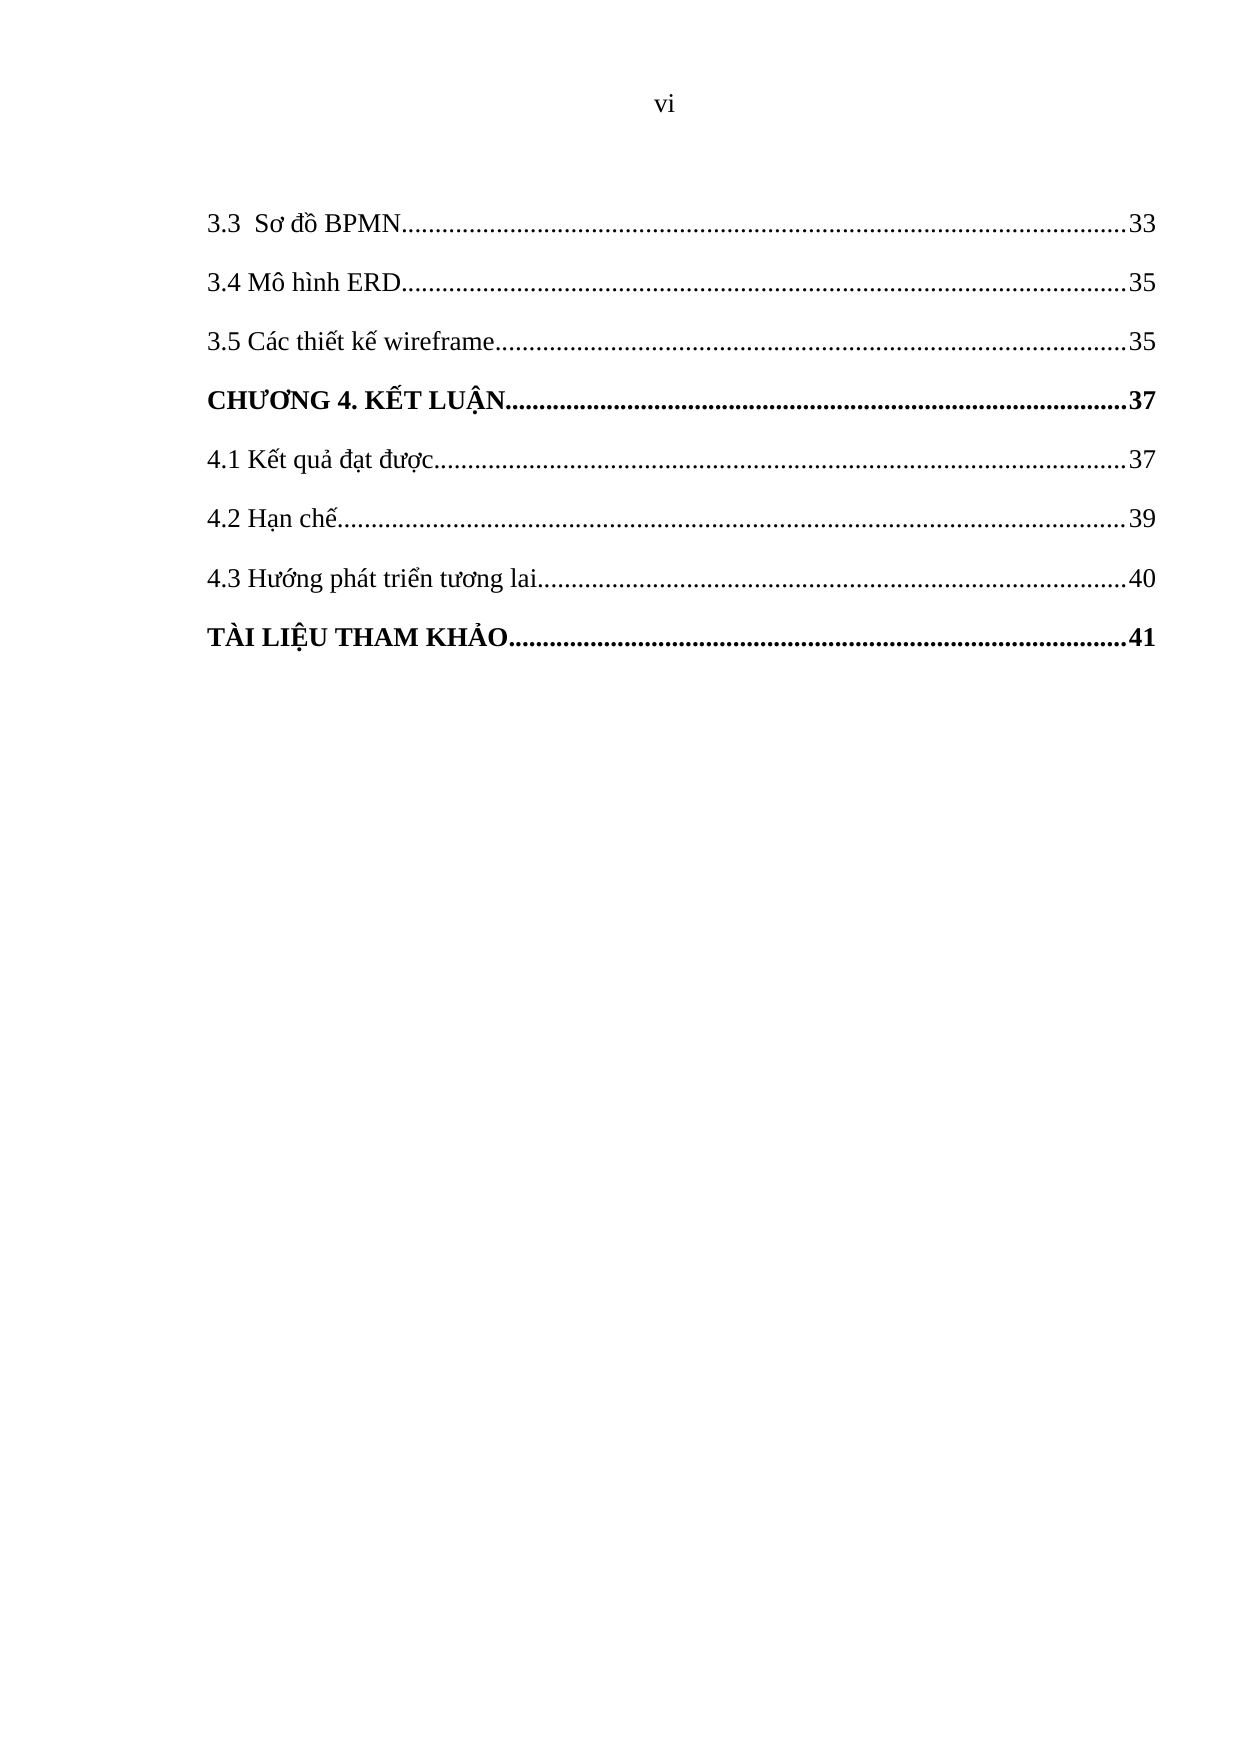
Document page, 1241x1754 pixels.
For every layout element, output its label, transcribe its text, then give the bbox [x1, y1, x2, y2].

text TÀI LIỆU THAM KHẢO 41 [207, 621, 1122, 652]
text 4.2 Hạn chế 39 [207, 503, 1122, 534]
text 4.3 Hướng phát triển tương lai 40 [207, 562, 1122, 593]
text 3.4 Mô hình ERD 35 [207, 266, 1122, 297]
text 3.5 Các thiết kế wireframe 35 [207, 325, 1122, 356]
text 3.3 Sơ đồ BPMN 33 [207, 207, 1122, 238]
text 4.1 Kết quả đạt được 37 [207, 443, 1122, 474]
text CHƯƠNG 4. KẾT LUẬN 37 [207, 384, 1122, 415]
